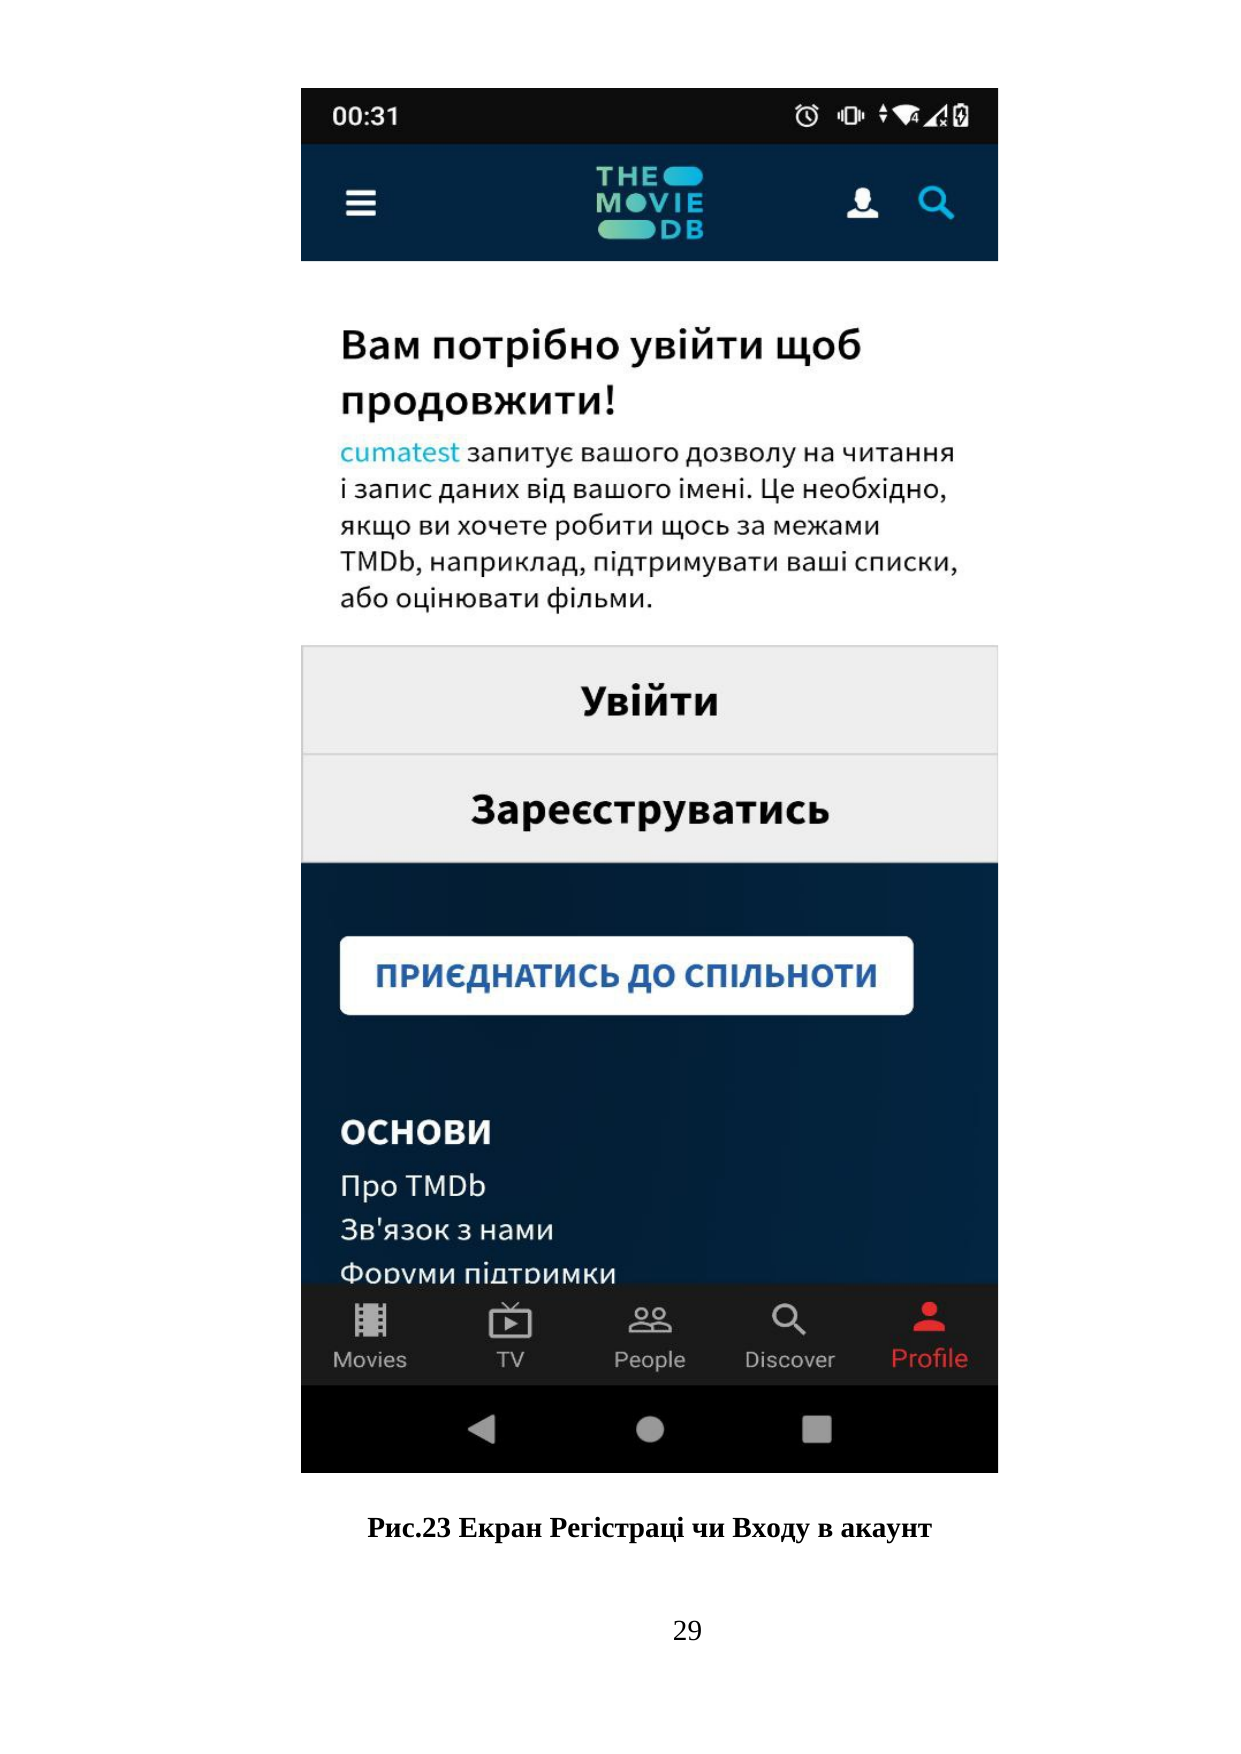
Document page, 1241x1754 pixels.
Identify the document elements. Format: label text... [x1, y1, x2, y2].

picture [301, 88, 999, 1473]
text Рис.23 Екран Регістраці чи Входу в акаунт [148, 1510, 1152, 1544]
